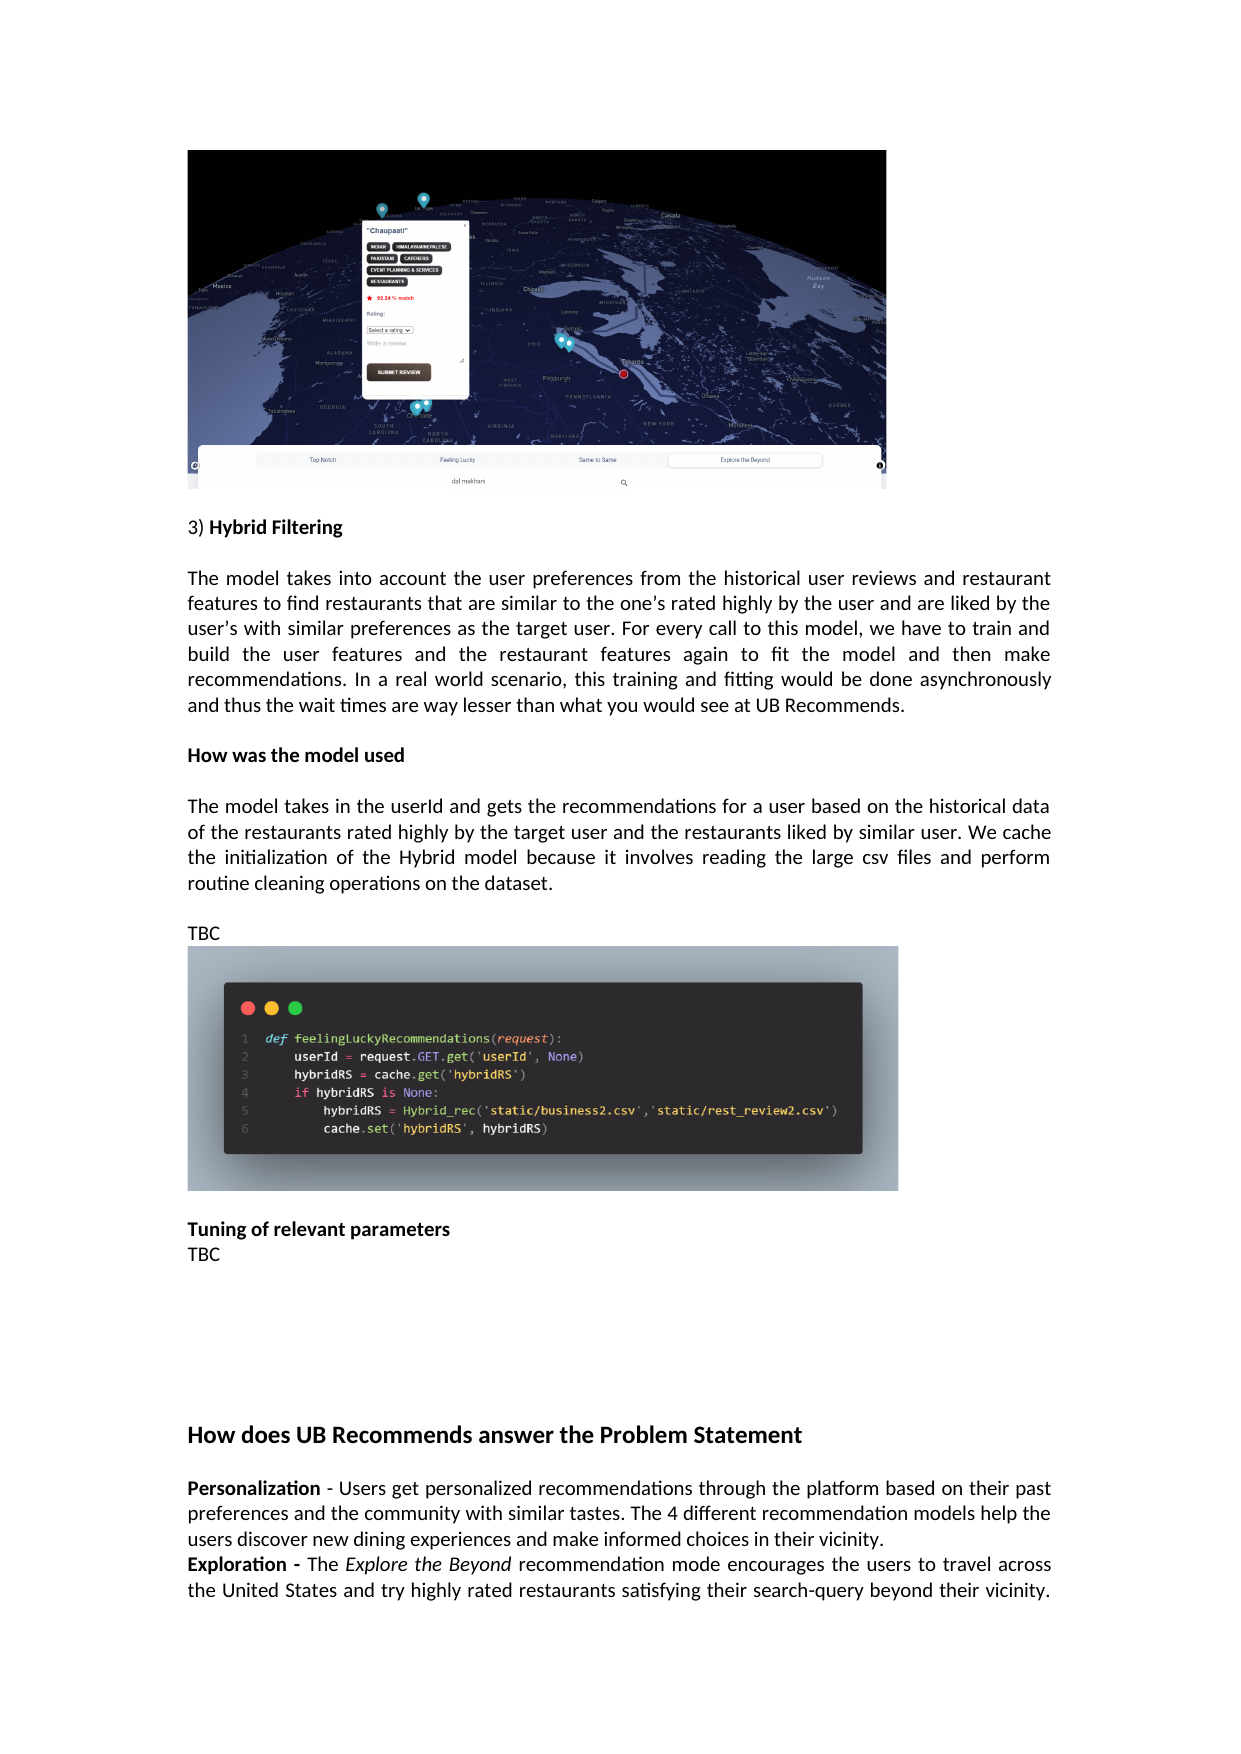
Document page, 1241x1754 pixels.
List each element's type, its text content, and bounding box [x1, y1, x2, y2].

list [187, 1551, 1053, 1602]
list Hybrid Filtering [187, 514, 1053, 539]
picture [187, 946, 899, 1191]
list TBC [187, 921, 1053, 946]
list TBC [187, 1241, 1053, 1267]
list Personalization - Users get personalized recommendations through the platform based on their past preferences and the community with similar tastes. The 4 different recommendation models help the users discover new dining experiences and make informed choices in their vicinity. [187, 1475, 1053, 1551]
list The model takes into account the user preferences from the historical user reviews and restaurant features to find restaurants that are similar to the one’s rated highly by the user and are liked by the user’s with similar preferences as the target user. For every call to this model, we have to train and build the user features and the restaurant features again to fit the model and then make recommendations. In a real world scenario, this training and fitting would be done asynchronously and thus the wait times are way lesser than what you would see at UB Recommends. [187, 565, 1053, 717]
list How was the model used [187, 743, 1053, 768]
list How does UB Recommends answer the Problem Statement [187, 1419, 1053, 1450]
list The model takes in the userId and gets the recommendations for a user based on the historical data of the restaurants rated highly by the target user and the restaurants liked by similar user. We cache the initialization of the Hybrid model because it involves reading the large csv files and perform routine cleaning operations on the dataset. [187, 793, 1053, 895]
picture [187, 150, 887, 489]
list Tuning of relevant parameters [187, 1216, 1053, 1241]
